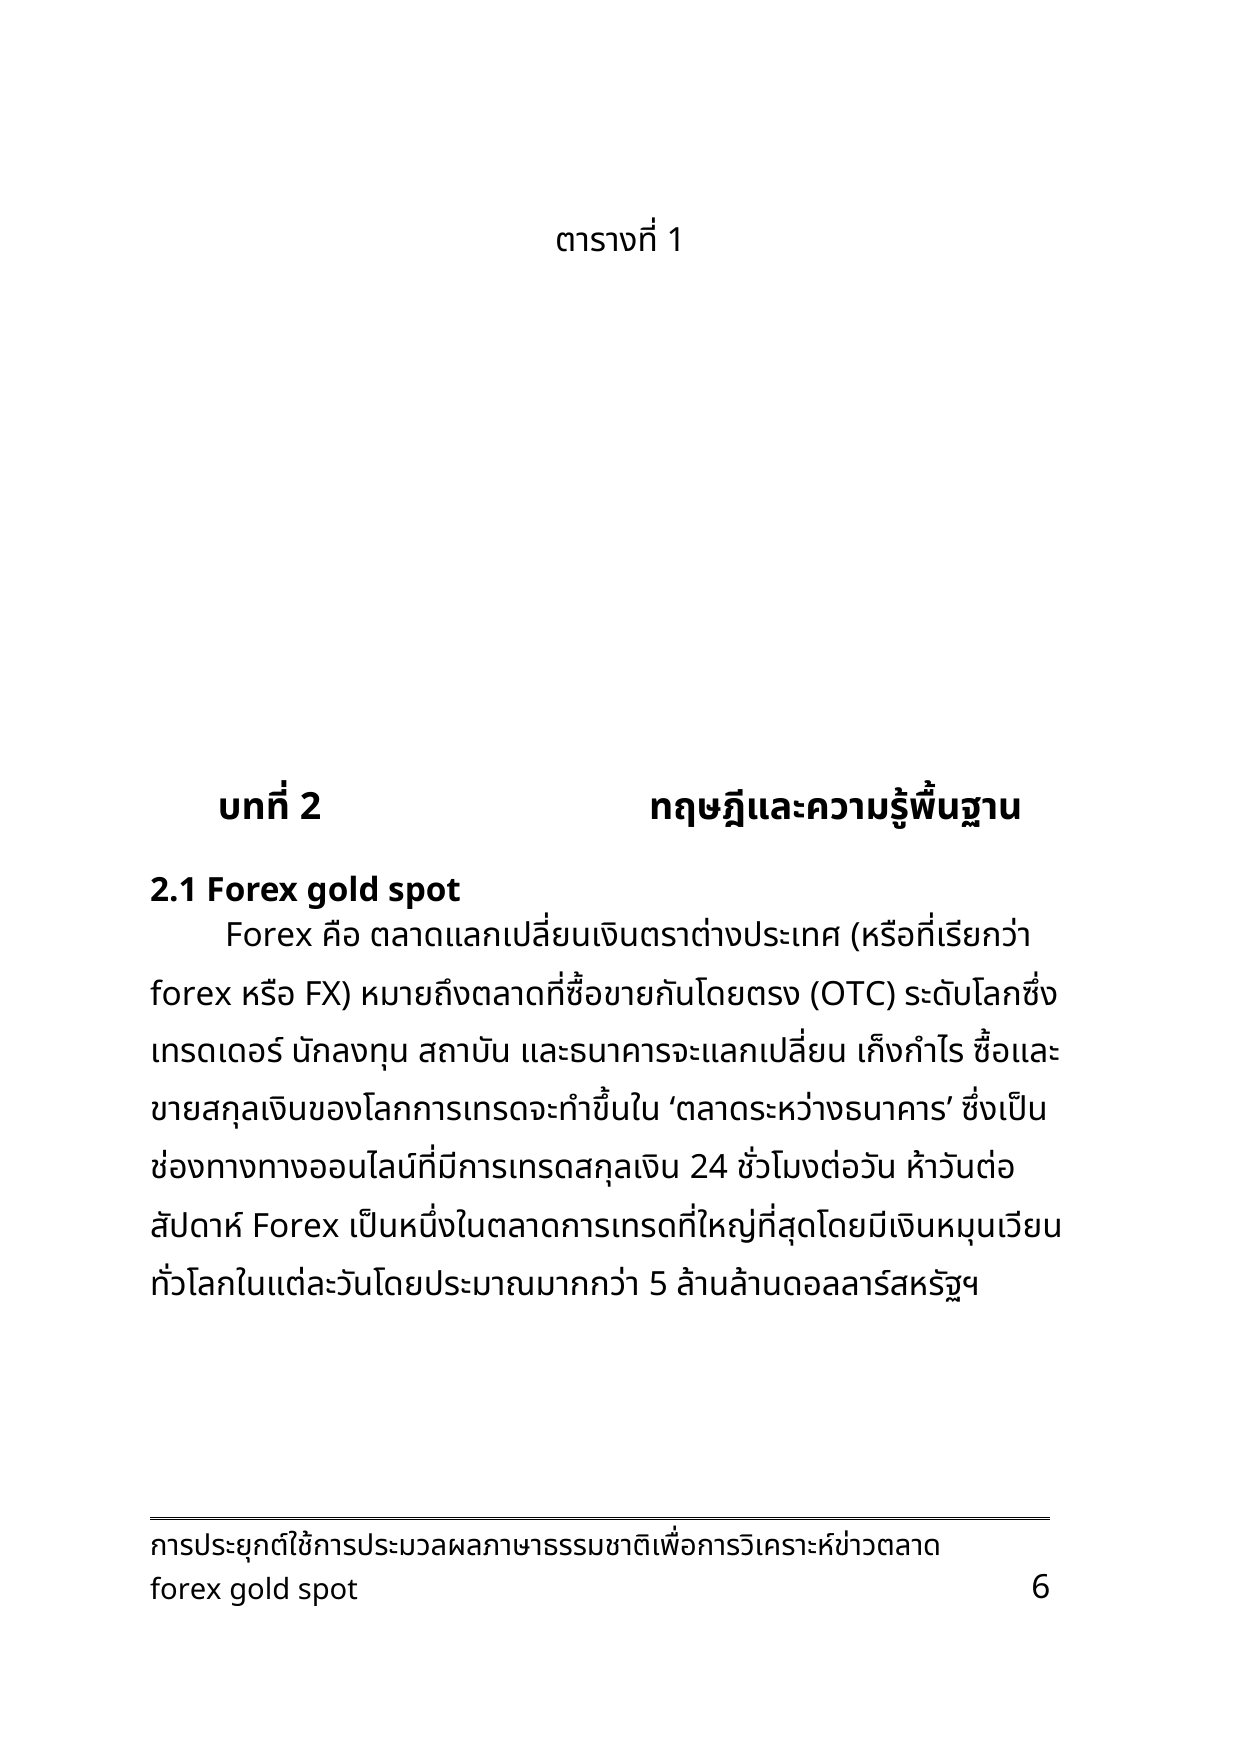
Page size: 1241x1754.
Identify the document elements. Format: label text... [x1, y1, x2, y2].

text Forex คือ ตลาดแลกเปลี่ยนเงินตราต่างประเทศ (หรือที่เรียกว่า forex หรือ FX) หมายถึงตลาดที่ซื้อขายกันโดยตรง (OTC) ระดับโลกซึ่งเทรดเดอร์ นักลงทุน สถาบัน และธนาคารจะแลกเปลี่ยน เก็งกำไร ซื้อและขายสกุลเงินของโลกการเทรดจะทำขึ้นใน ‘ตลาดระหว่างธนาคาร’ ซึ่งเป็นช่องทางทางออนไลน์ที่มีการเทรดสกุลเงิน 24 ชั่วโมงต่อวัน ห้าวันต่อสัปดาห์ Forex เป็นหนึ่งในตลาดการเทรดที่ใหญ่ที่สุดโดยมีเงินหมุนเวียนทั่วโลกในแต่ละวันโดยประมาณมากกว่า 5 ล้านล้านดอลลาร์สหรัฐฯ [150, 911, 1090, 1310]
subtitle ทฤษฎีและความรู้พื้นฐาน [150, 780, 1090, 837]
text ตารางที่ 1 [150, 216, 1090, 266]
subtitle Forex gold spot [150, 866, 1090, 911]
